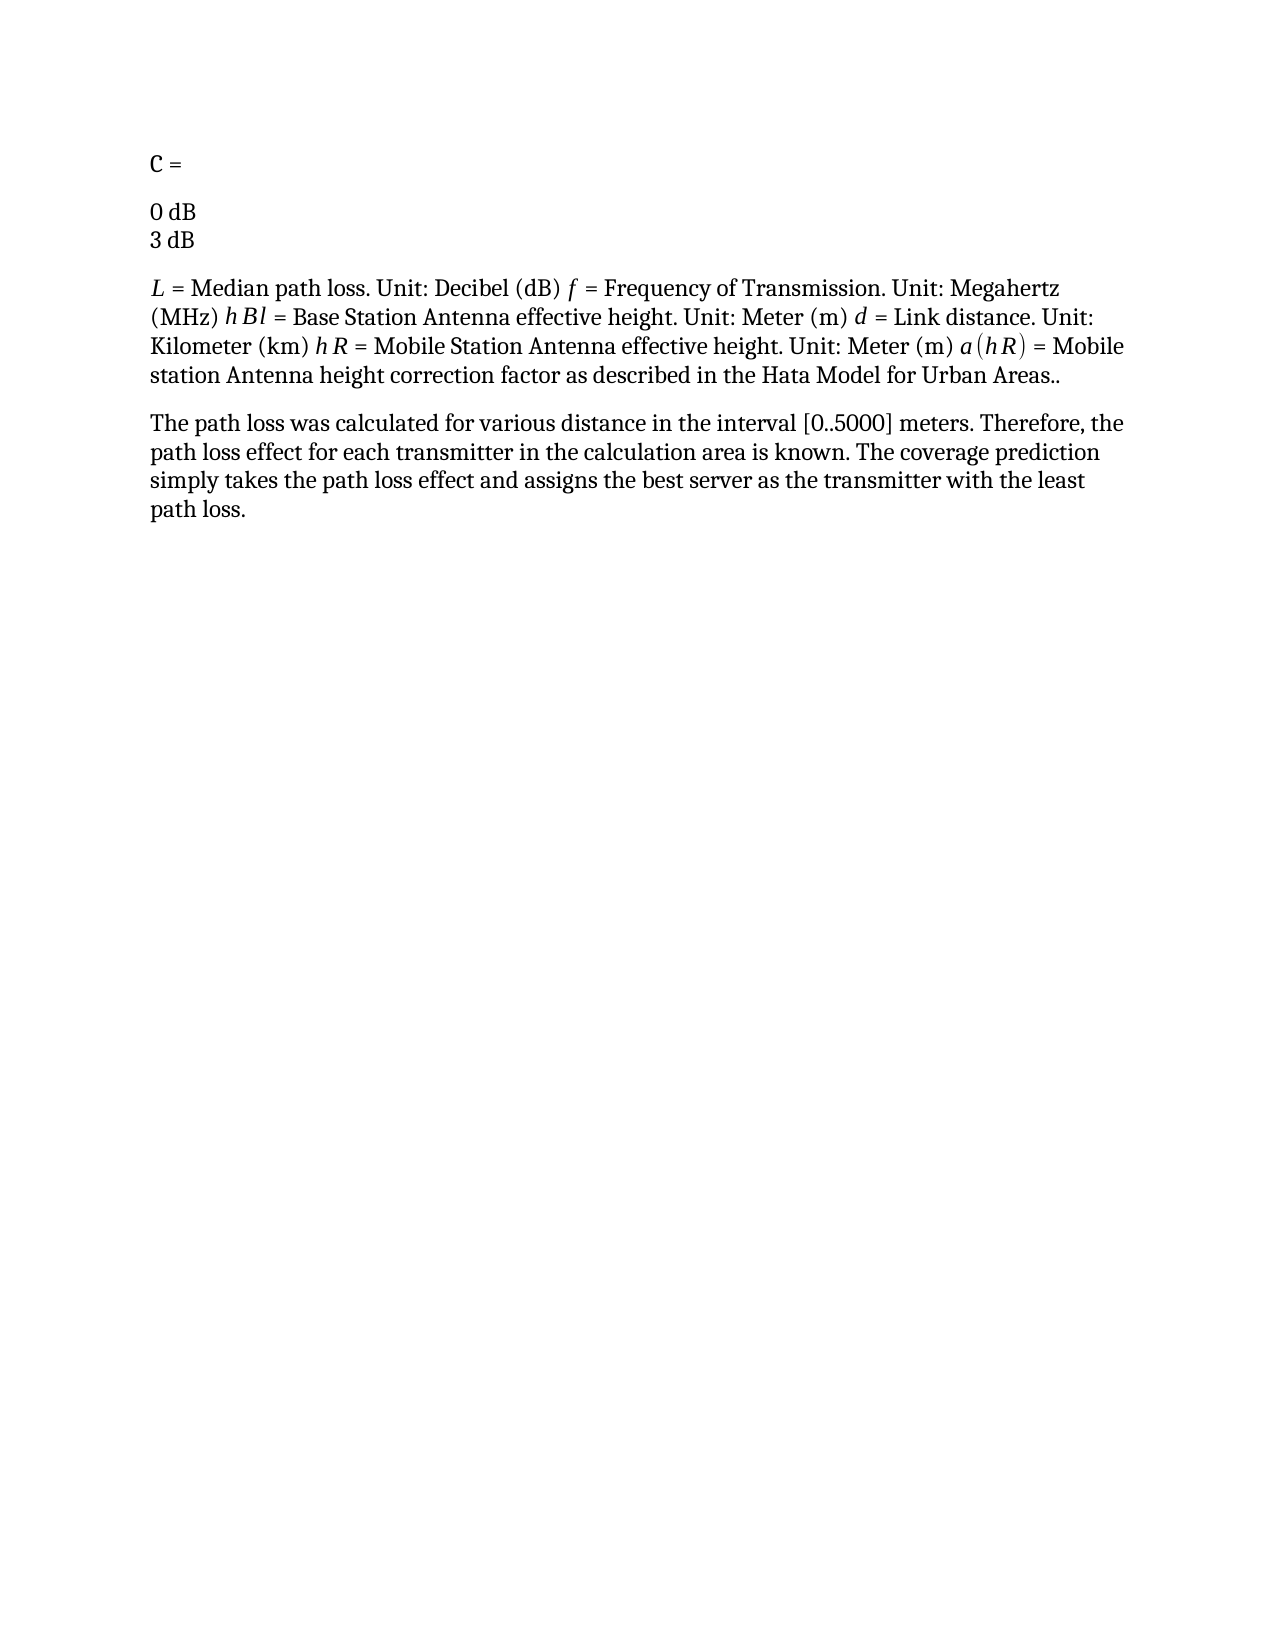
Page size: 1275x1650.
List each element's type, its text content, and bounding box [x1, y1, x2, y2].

text C = [150, 150, 1125, 179]
text 0 dB 3 dB [150, 197, 1125, 255]
text = Median path loss. Unit: Decibel (dB) = Frequency of Transmission. Unit: Megahertz (MHz) = Base Station Antenna effective height. Unit: Meter (m) = Link distance. Unit: Kilometer (km) = Mobile Station Antenna effective height. Unit: Meter (m) = Mobile station Antenna height correction factor as described in the Hata Model for Urban Areas.. [150, 274, 1125, 390]
text The path loss was calculated for various distance in the interval [0..5000] meters. Therefore, the path loss effect for each transmitter in the calculation area is known. The coverage prediction simply takes the path loss effect and assigns the best server as the transmitter with the least path loss. [150, 409, 1125, 524]
